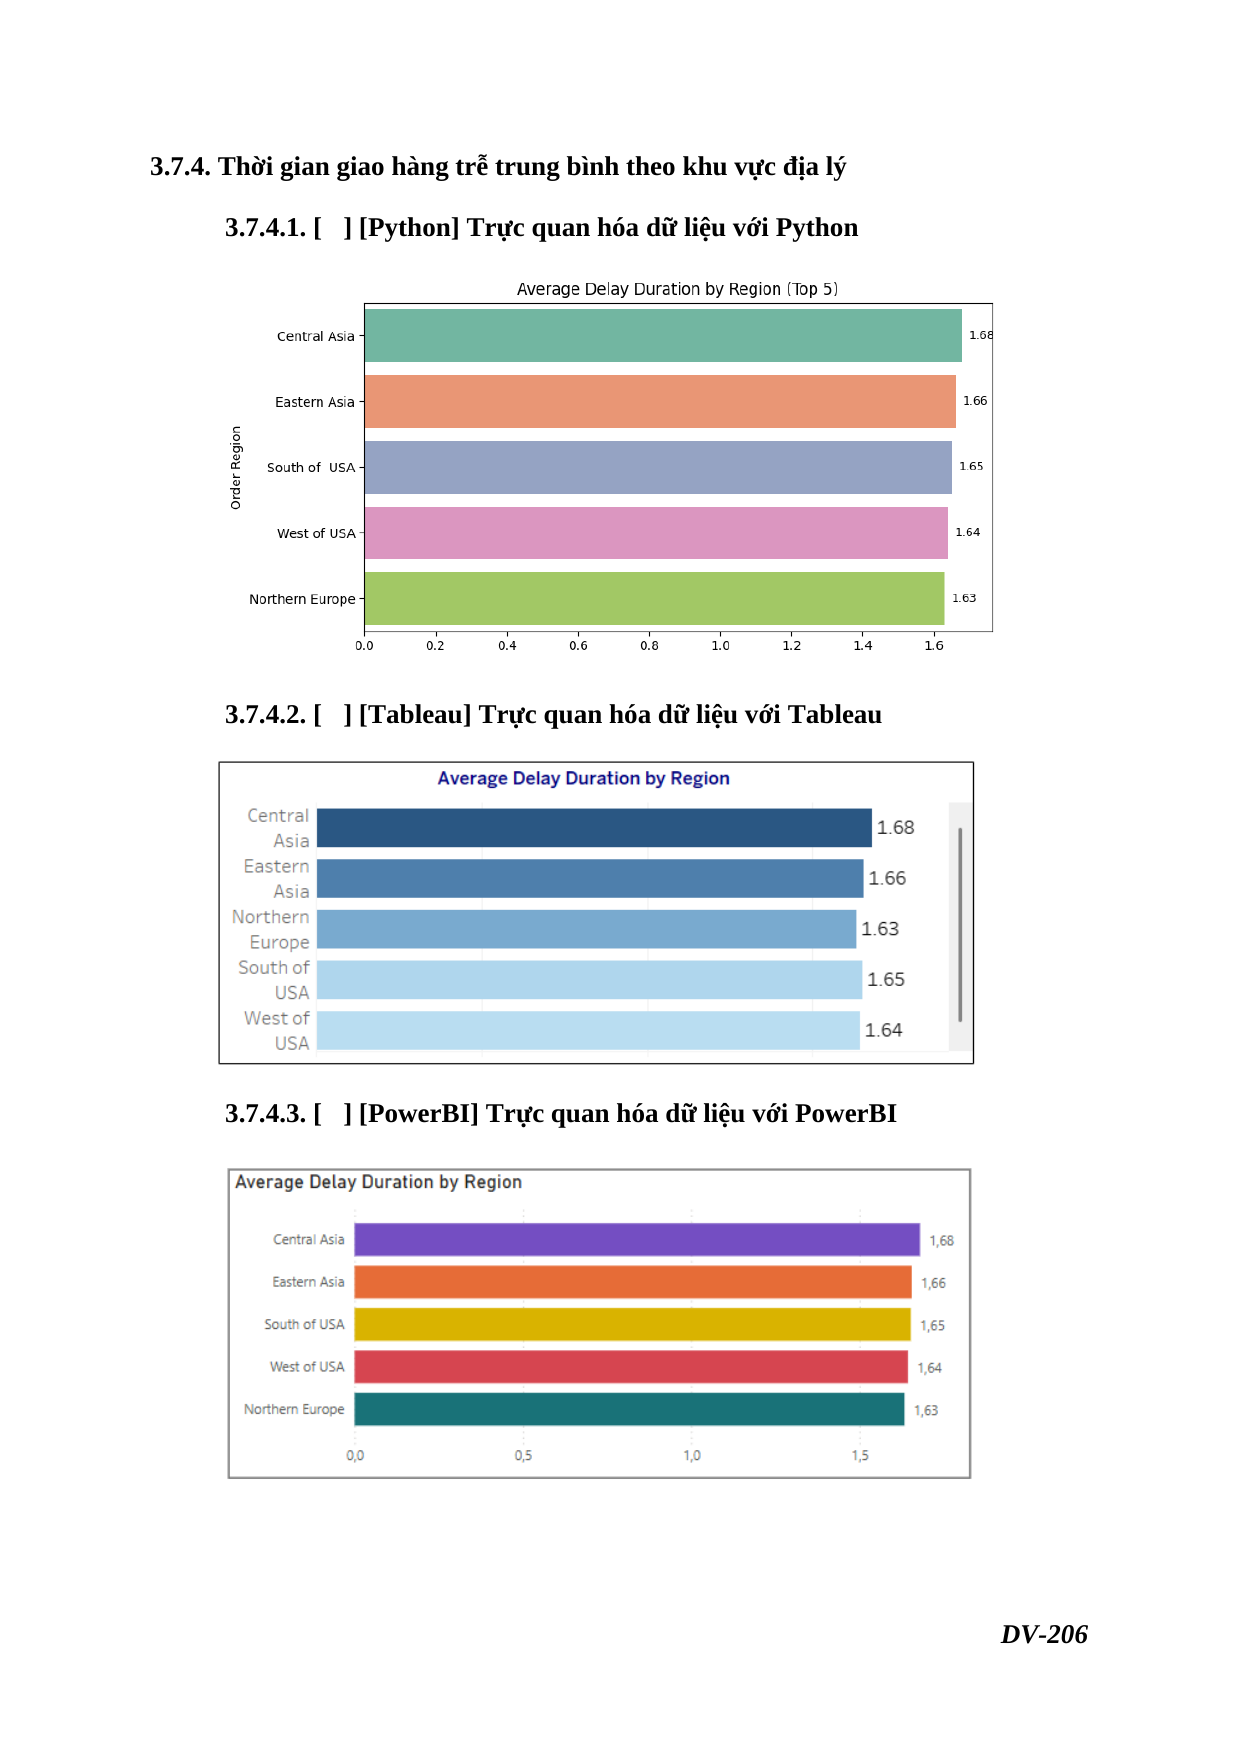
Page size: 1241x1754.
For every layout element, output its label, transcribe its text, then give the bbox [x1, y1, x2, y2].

picture [225, 271, 1004, 669]
subtitle 3.7.4. Thời gian giao hàng trễ trung bình theo khu vực địa lý [150, 150, 1090, 181]
picture [215, 758, 979, 1068]
picture [225, 1158, 979, 1489]
subtitle 3.7.4.2. [💡] [Tableau] Trực quan hóa dữ liệu với Tableau [225, 698, 1090, 729]
subtitle 3.7.4.1. [💡] [Python] Trực quan hóa dữ liệu với Python [225, 211, 1090, 242]
subtitle 3.7.4.3. [💡] [PowerBI] Trực quan hóa dữ liệu với PowerBI [225, 1097, 1090, 1128]
